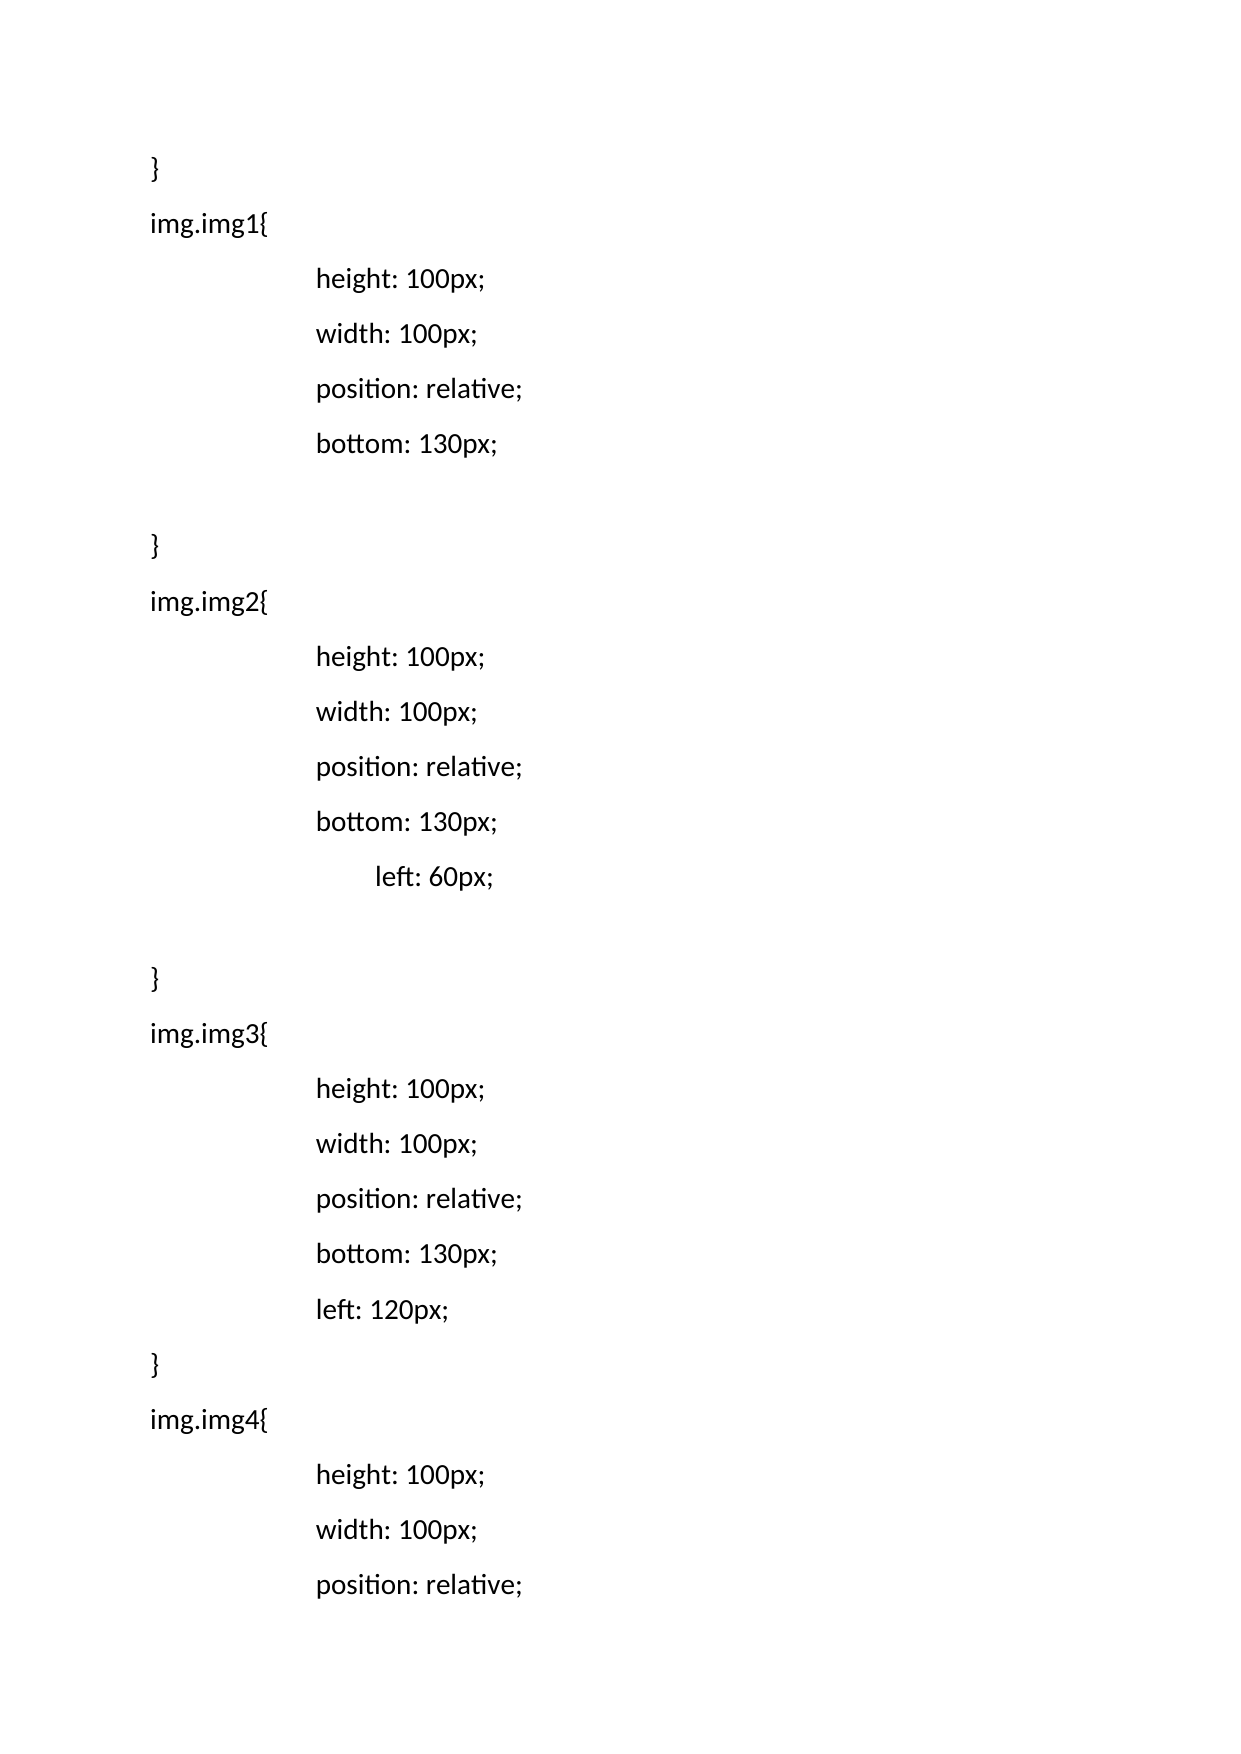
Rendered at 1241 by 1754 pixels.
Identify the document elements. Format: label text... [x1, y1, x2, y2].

text position: relative; [150, 1566, 1090, 1602]
text } [150, 150, 1090, 186]
text width: 100px; [150, 315, 1090, 351]
text img.img2{ [150, 583, 1090, 618]
text bottom: 130px; [150, 803, 1090, 839]
text img.img3{ [150, 1015, 1090, 1051]
text height: 100px; [150, 260, 1090, 296]
text height: 100px; [150, 1456, 1090, 1492]
text width: 100px; [150, 693, 1090, 728]
text left: 120px; [150, 1291, 1090, 1326]
text position: relative; [150, 370, 1090, 406]
text width: 100px; [150, 1511, 1090, 1547]
text position: relative; [150, 1181, 1090, 1216]
text } [150, 1346, 1090, 1381]
text } [150, 960, 1090, 996]
text img.img1{ [150, 205, 1090, 241]
text left: 60px; [150, 858, 1090, 894]
text bottom: 130px; [150, 426, 1090, 461]
text } [150, 527, 1090, 563]
text position: relative; [150, 748, 1090, 783]
text bottom: 130px; [150, 1236, 1090, 1271]
text height: 100px; [150, 1070, 1090, 1106]
text width: 100px; [150, 1125, 1090, 1161]
text img.img4{ [150, 1401, 1090, 1437]
text height: 100px; [150, 638, 1090, 673]
